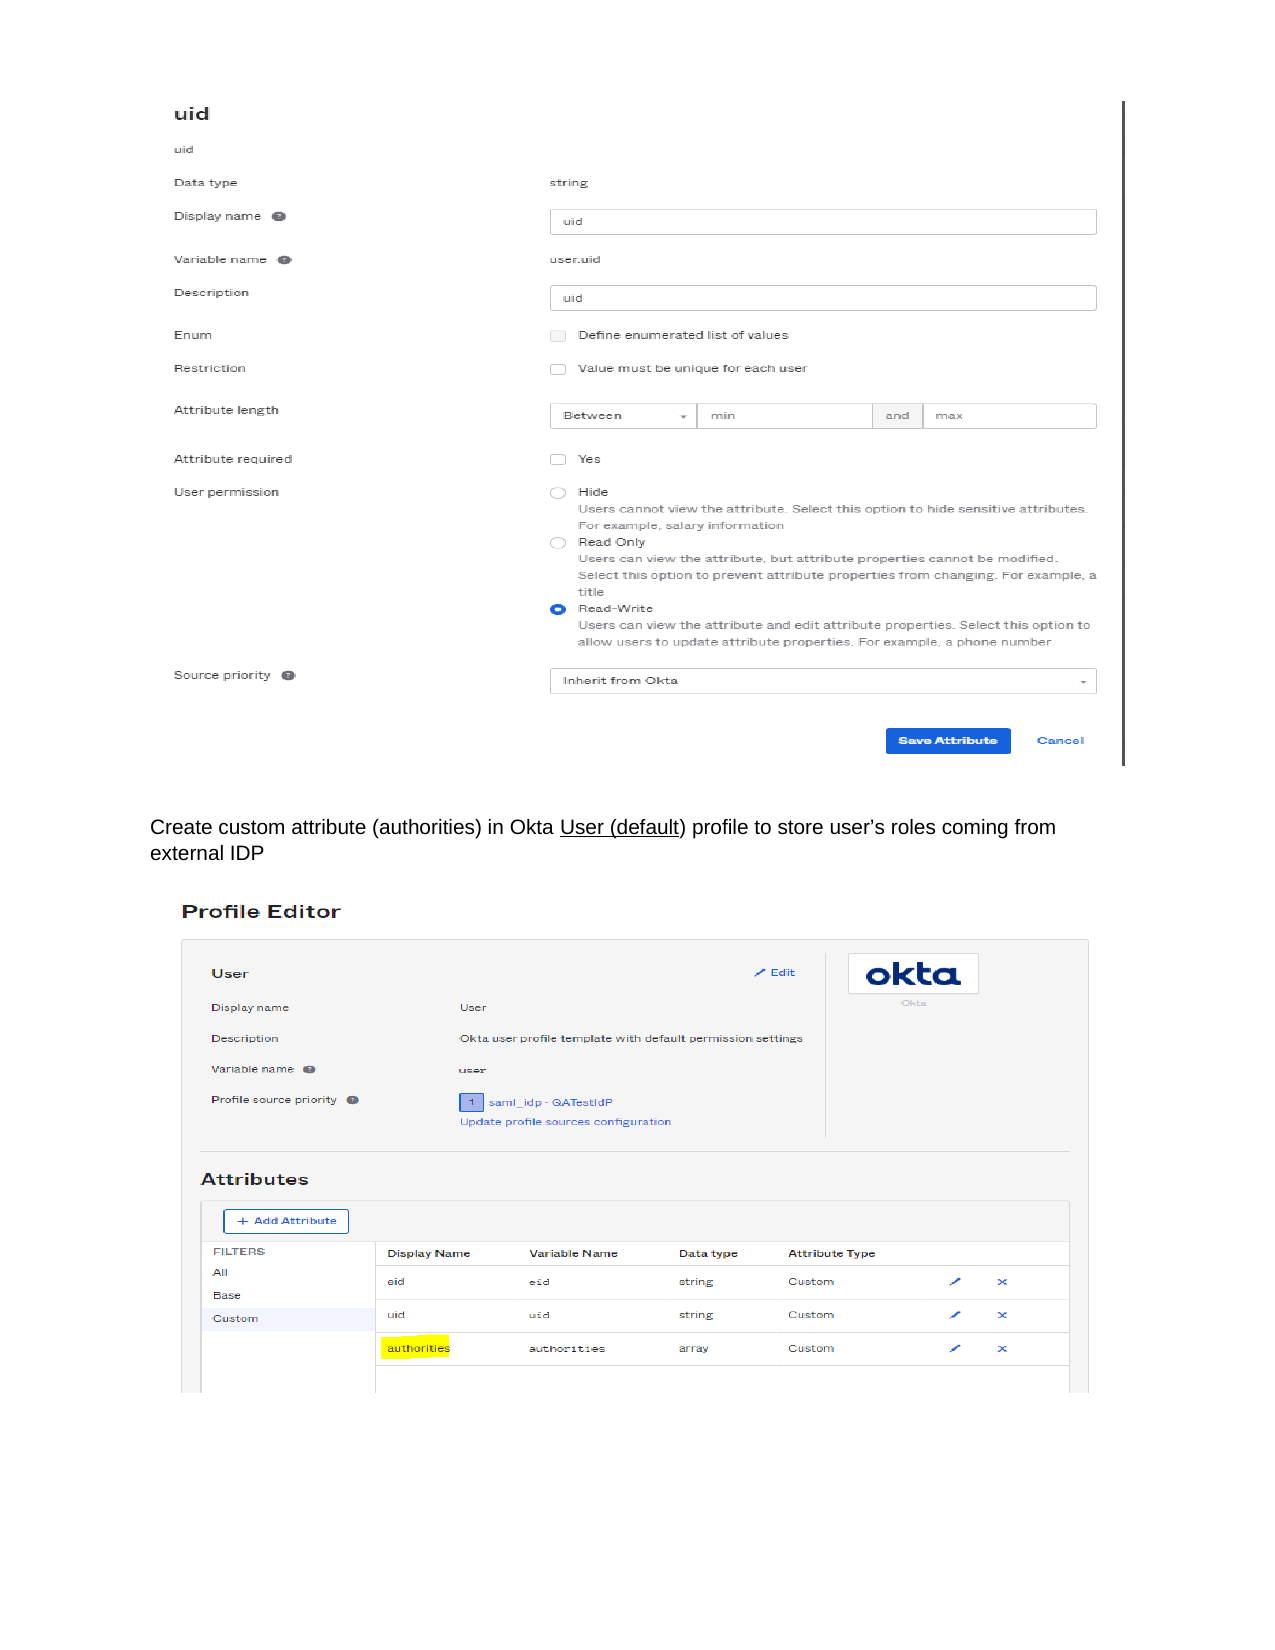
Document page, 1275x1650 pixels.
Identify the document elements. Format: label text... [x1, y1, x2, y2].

picture [150, 897, 1125, 1393]
text Create custom attribute (authorities) in Okta User (default) profile to store user’s roles coming from external IDP [150, 815, 1125, 864]
picture [150, 101, 1125, 766]
